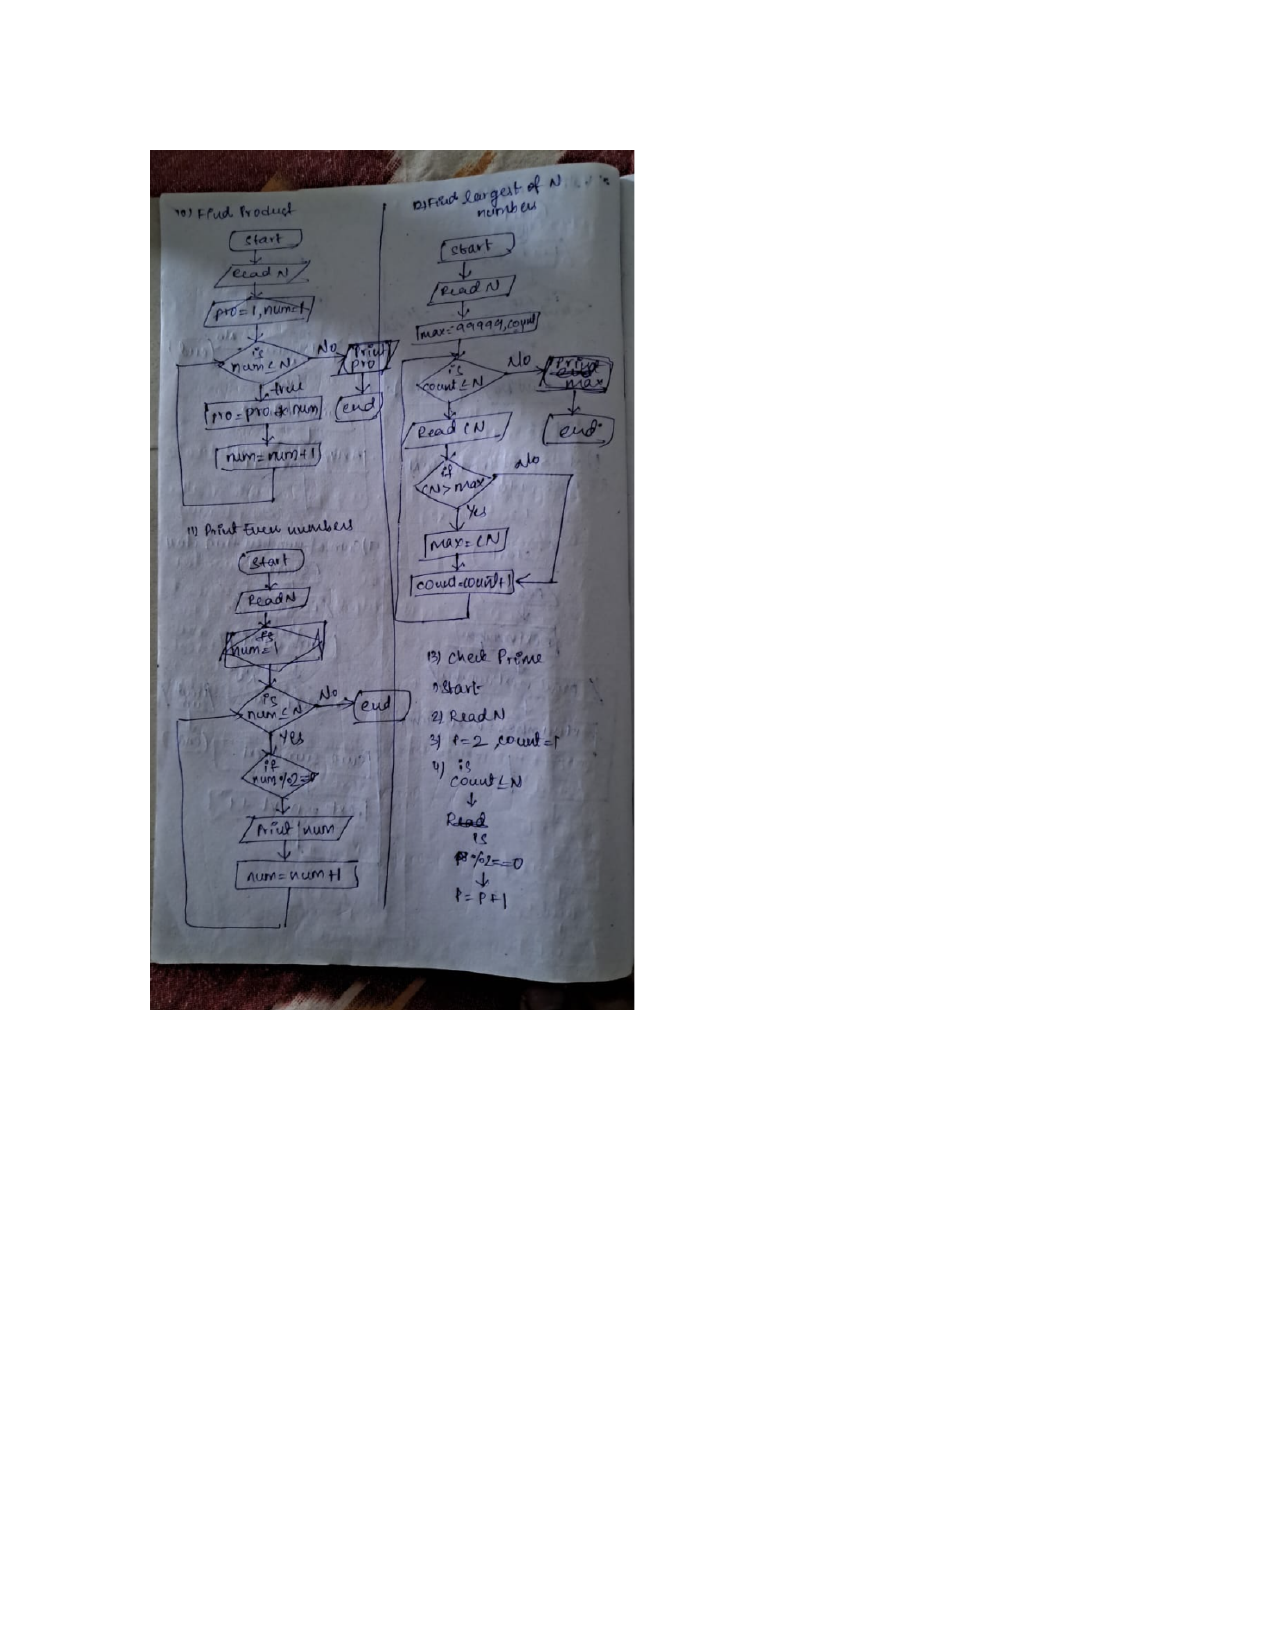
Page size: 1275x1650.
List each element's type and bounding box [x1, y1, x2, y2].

picture [150, 150, 635, 1010]
